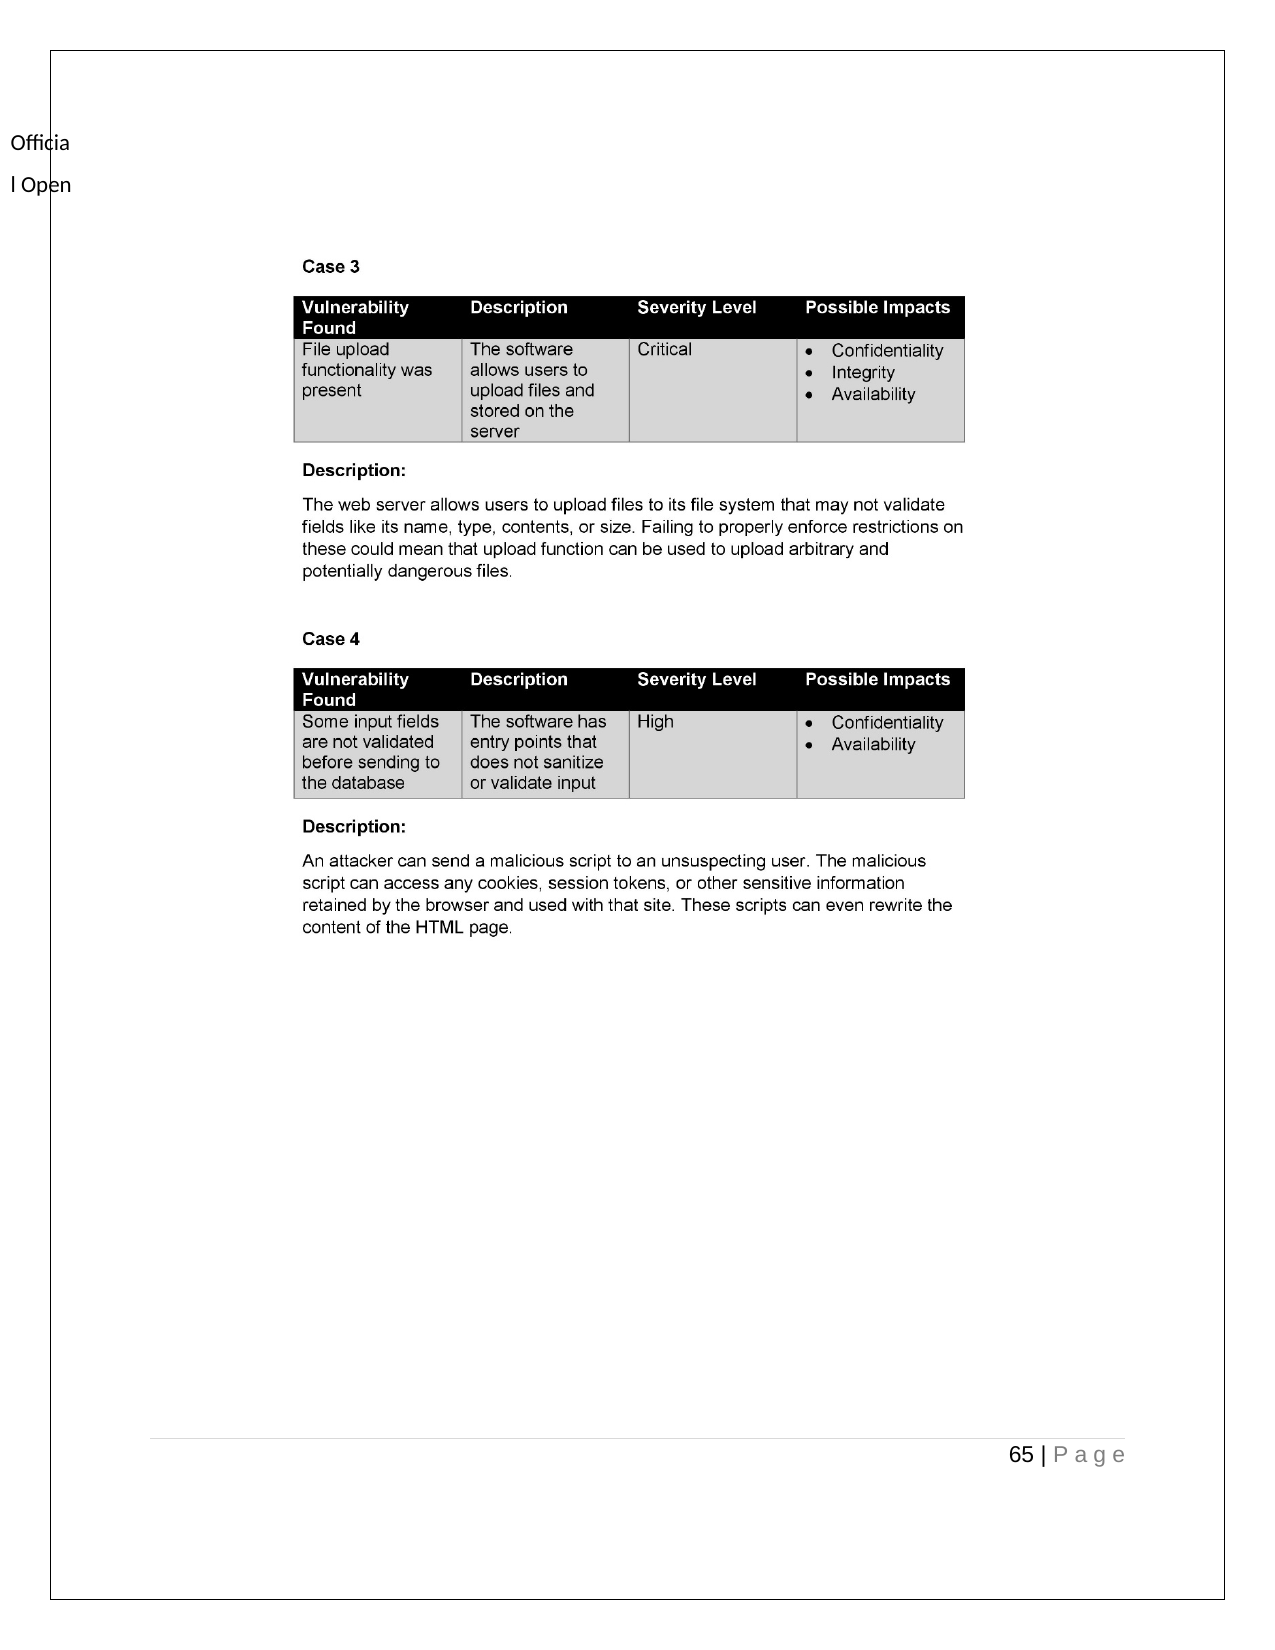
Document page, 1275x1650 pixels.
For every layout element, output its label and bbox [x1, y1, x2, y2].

picture [195, 150, 1080, 1400]
